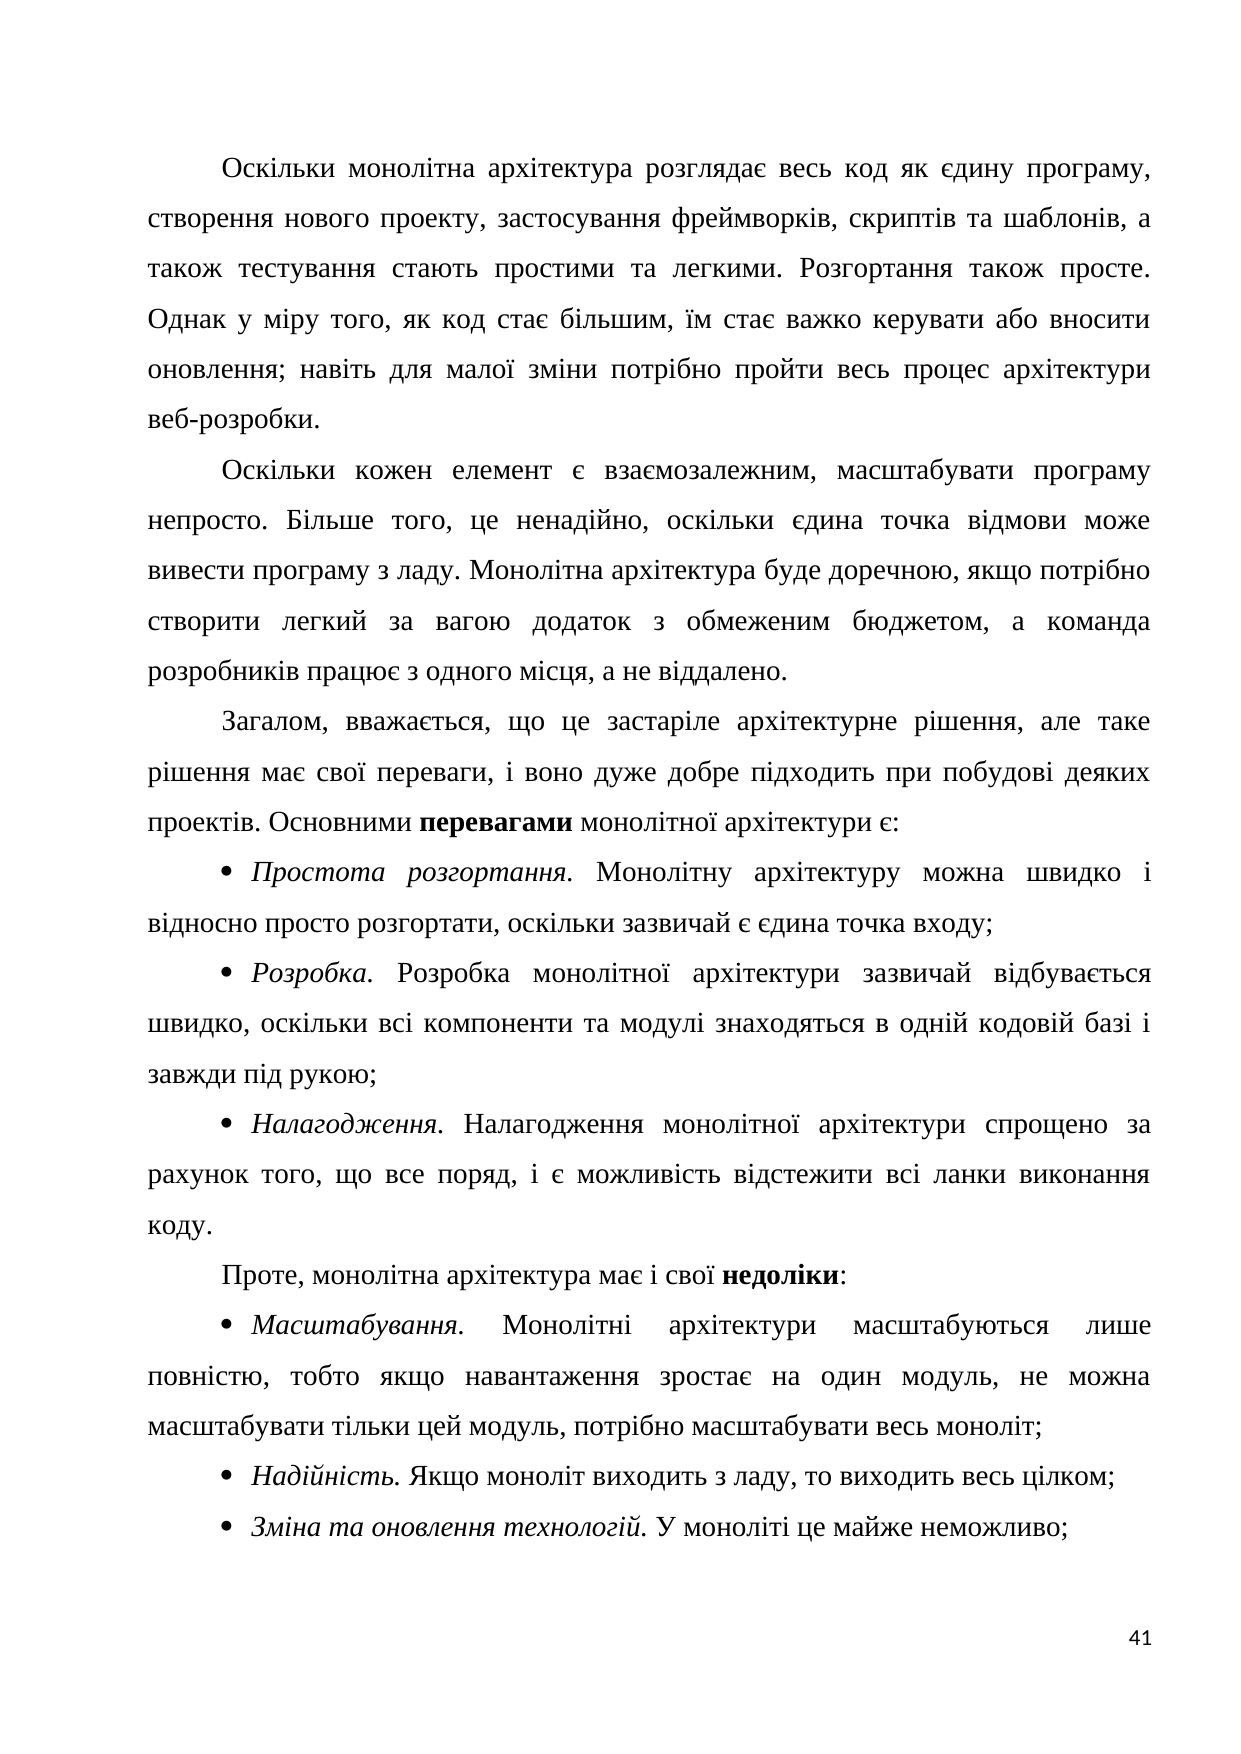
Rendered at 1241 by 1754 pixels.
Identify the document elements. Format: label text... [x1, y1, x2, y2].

list Зміна та оновлення технологій. У моноліті це майже неможливо; [147, 1509, 1152, 1543]
list Налагодження. Налагодження монолітної архітектури спрощено за рахунок того, що все поряд, і є можливість відстежити всі ланки виконання коду. [147, 1106, 1152, 1240]
list Розробка. Розробка монолітної архітектури зазвичай відбувається швидко, оскільки всі компоненти та модулі знаходяться в одній кодовій базі і завжди під рукою; [147, 955, 1152, 1089]
list Масштабування. Монолітні архітектури масштабуються лише повністю, тобто якщо навантаження зростає на один модуль, не можна масштабувати тільки цей модуль, потрібно масштабувати весь моноліт; [147, 1307, 1152, 1442]
text Оскільки монолітна архітектура розглядає весь код як єдину програму, створення нового проекту, застосування фреймворків, скриптів та шаблонів, а також тестування стають простими та легкими. Розгортання також просте. Однак у міру того, як код стає більшим, їм стає важко керувати або вносити оновлення; навіть для малої зміни потрібно пройти весь процес архітектури веб-розробки. [147, 150, 1152, 435]
list Простота розгортання. Монолітну архітектуру можна швидко і відносно просто розгортати, оскільки зазвичай є єдина точка входу; [147, 854, 1152, 938]
text Загалом, вважається, що це застаріле архітектурне рішення, але таке рішення має свої переваги, і воно дуже добре підходить при побудові деяких проектів. Основними перевагами монолітної архітектури є: [147, 703, 1152, 838]
text Проте, монолітна архітектура має і свої недоліки: [147, 1257, 1152, 1291]
text Оскільки кожен елемент є взаємозалежним, масштабувати програму непросто. Більше того, це ненадійно, оскільки єдина точка відмови може вивести програму з ладу. Монолітна архітектура буде доречною, якщо потрібно створити легкий за вагою додаток з обмеженим бюджетом, а команда розробників працює з одного місця, а не віддалено. [147, 452, 1152, 687]
list Надійність. Якщо моноліт виходить з ладу, то виходить весь цілком; [147, 1458, 1152, 1492]
